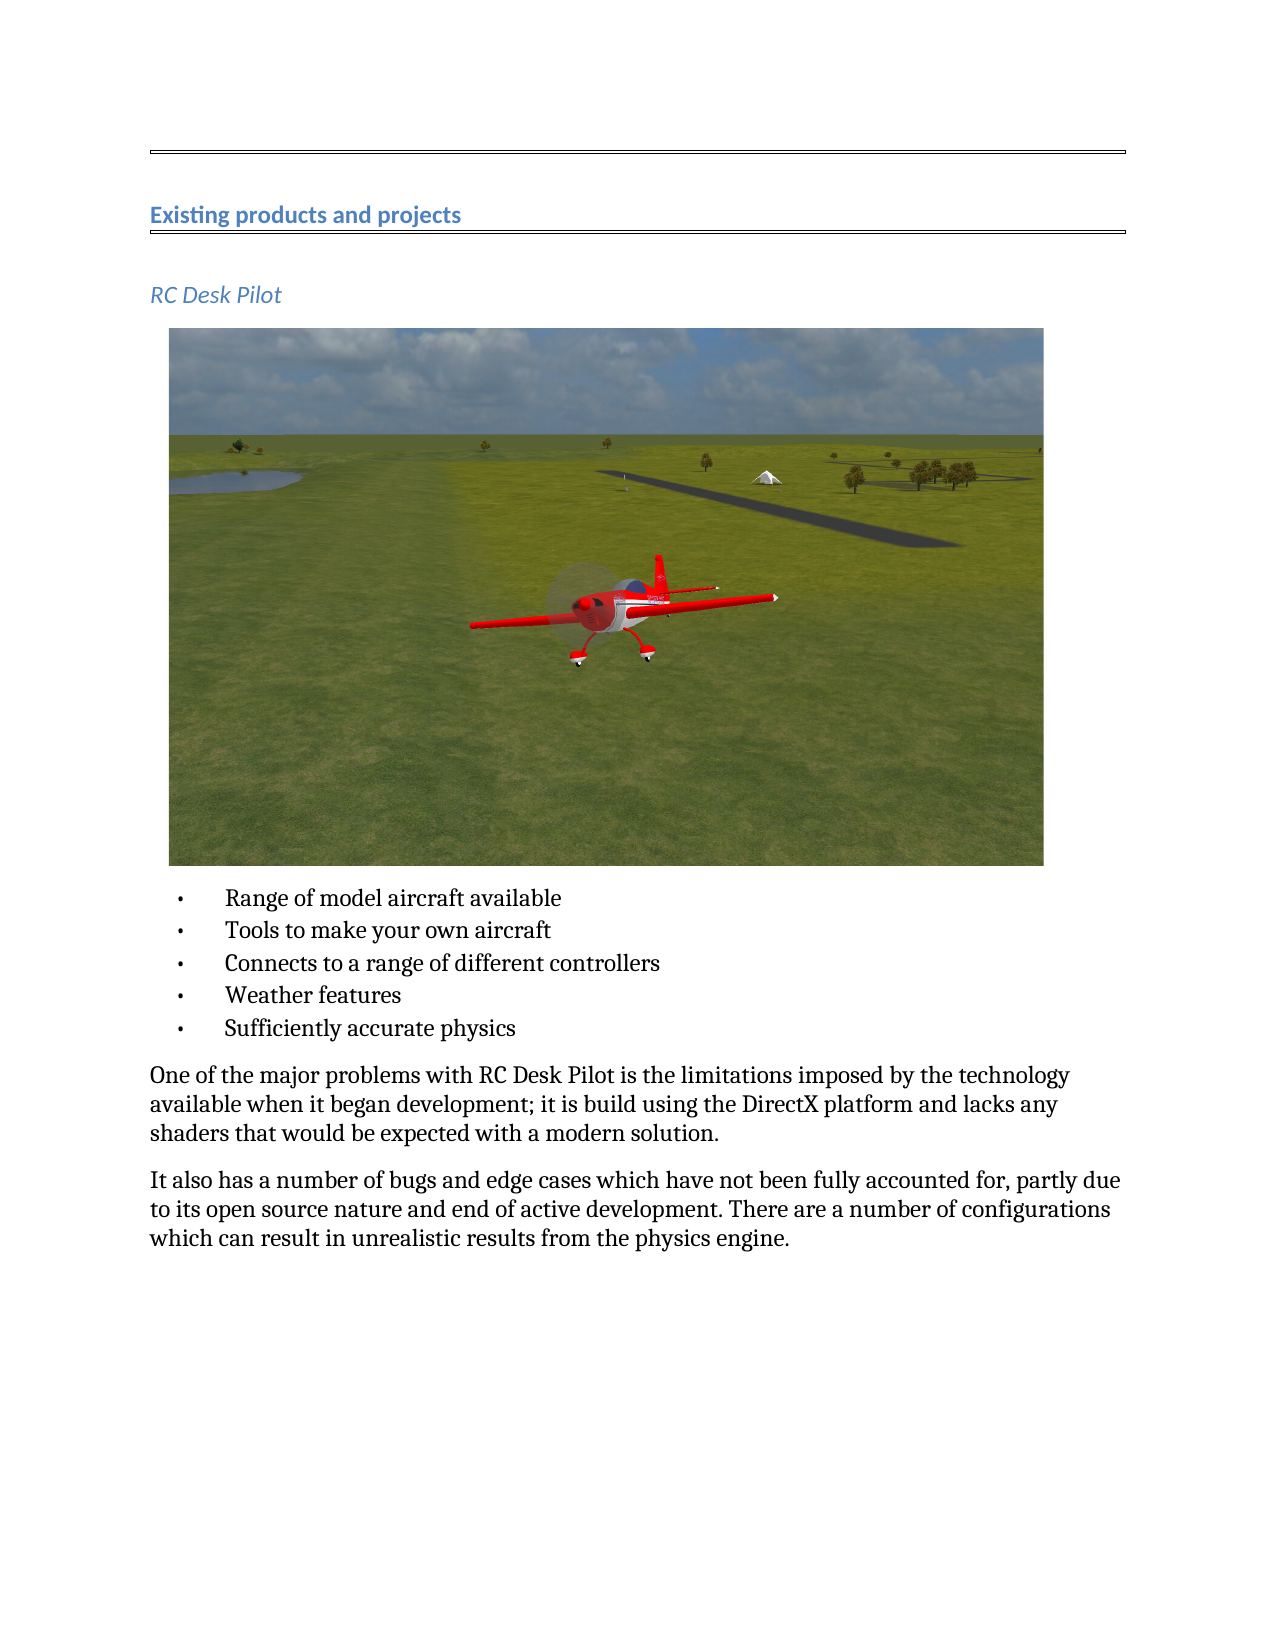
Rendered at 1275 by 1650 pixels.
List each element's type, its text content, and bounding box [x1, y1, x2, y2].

text It also has a number of bugs and edge cases which have not been fully accounted for, partly due to its open source nature and end of active development. There are a number of configurations which can result in unrealistic results from the physics engine. [150, 1166, 1125, 1253]
subtitle RC Desk Pilot [150, 280, 1125, 310]
list Weather features [175, 981, 1125, 1010]
list Tools to make your own aircraft [175, 916, 1125, 945]
list Range of model aircraft available [175, 884, 1125, 913]
picture [168, 328, 1044, 866]
subtitle Existing products and projects [150, 199, 1125, 230]
list Sufficiently accurate physics [175, 1014, 1125, 1043]
list Connects to a range of different controllers [175, 949, 1125, 978]
text One of the major problems with RC Desk Pilot is the limitations imposed by the technology available when it began development; it is build using the DirectX platform and lacks any shaders that would be expected with a modern solution. [150, 1061, 1125, 1148]
